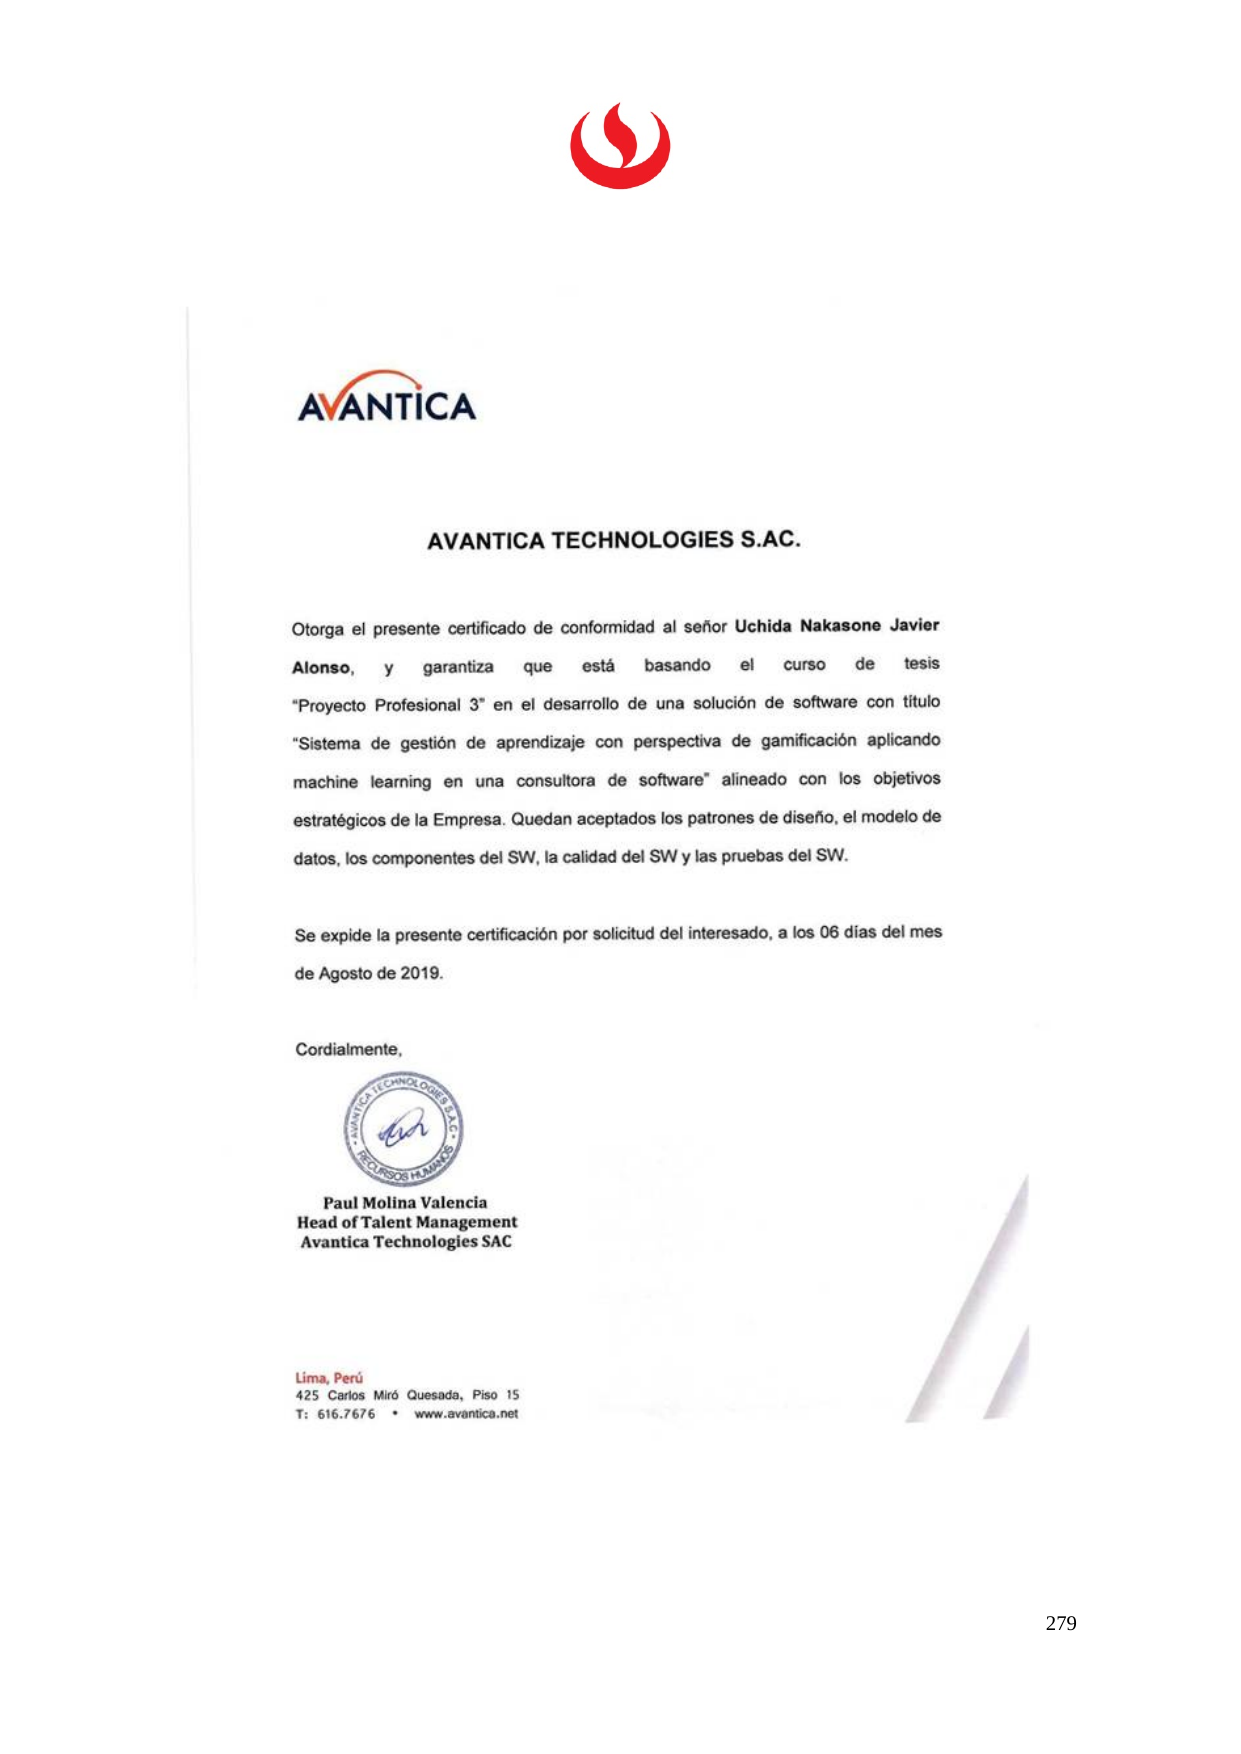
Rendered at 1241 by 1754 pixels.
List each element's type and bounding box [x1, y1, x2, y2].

picture [497, 70, 744, 221]
picture [148, 244, 1092, 1503]
